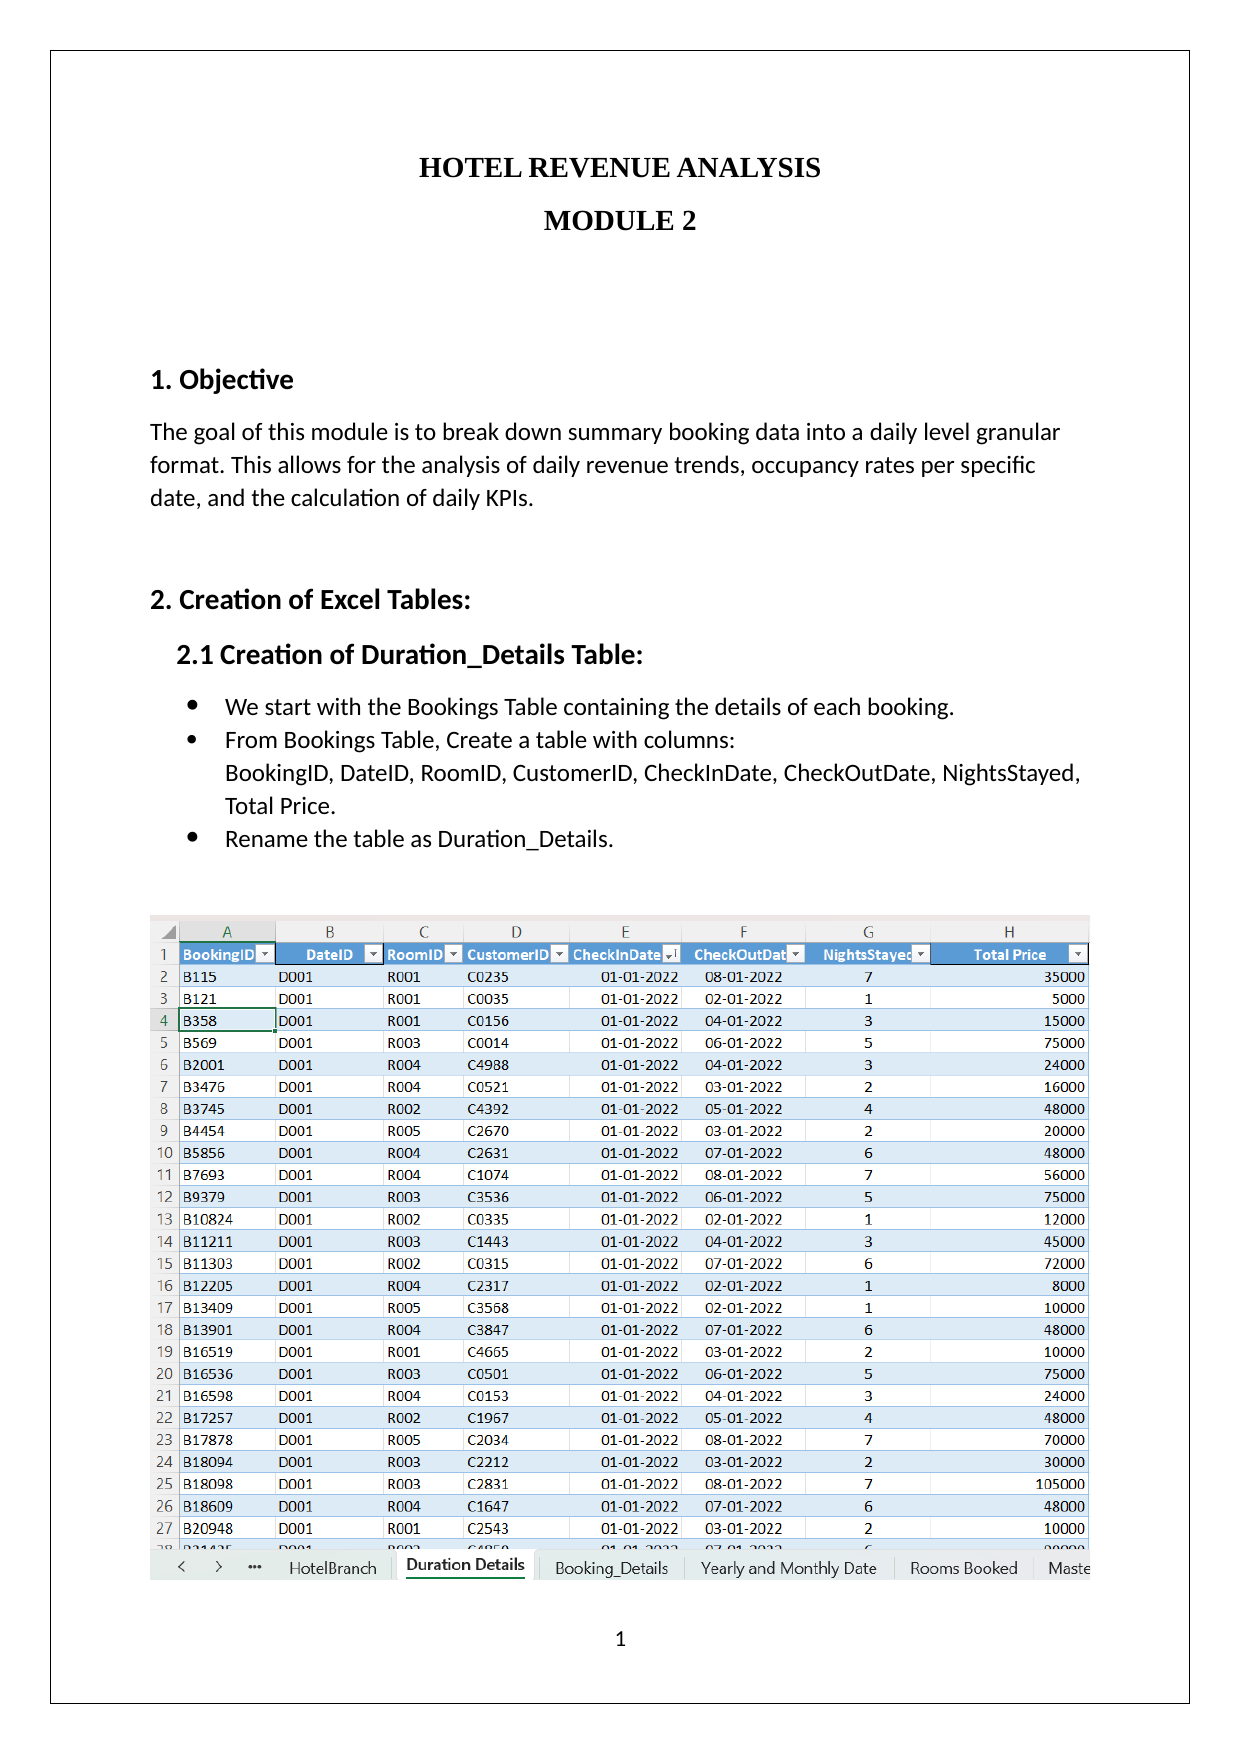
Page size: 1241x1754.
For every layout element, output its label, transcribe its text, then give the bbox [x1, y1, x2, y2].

text MODULE 2 [150, 203, 1090, 236]
text 1. Objective [150, 361, 1090, 397]
text HOTEL REVENUE ANALYSIS [150, 150, 1090, 183]
picture [150, 915, 1091, 1580]
list Rename the table as Duration_Details. [187, 823, 1090, 854]
list We start with the Bookings Table containing the details of each booking. [187, 692, 1090, 722]
text The goal of this module is to break down summary booking data into a daily level granular format. This allows for the analysis of daily revenue trends, occupancy rates per specific date, and the calculation of daily KPIs. [150, 416, 1090, 513]
text 2. Creation of Excel Tables: [150, 581, 1090, 617]
text 2.1 Creation of Duration_Details Table: [150, 636, 1090, 672]
list From Bookings Table, Create a table with columns: BookingID, DateID, RoomID, CustomerID, CheckInDate, CheckOutDate, NightsStayed, Total Price. [187, 724, 1090, 821]
